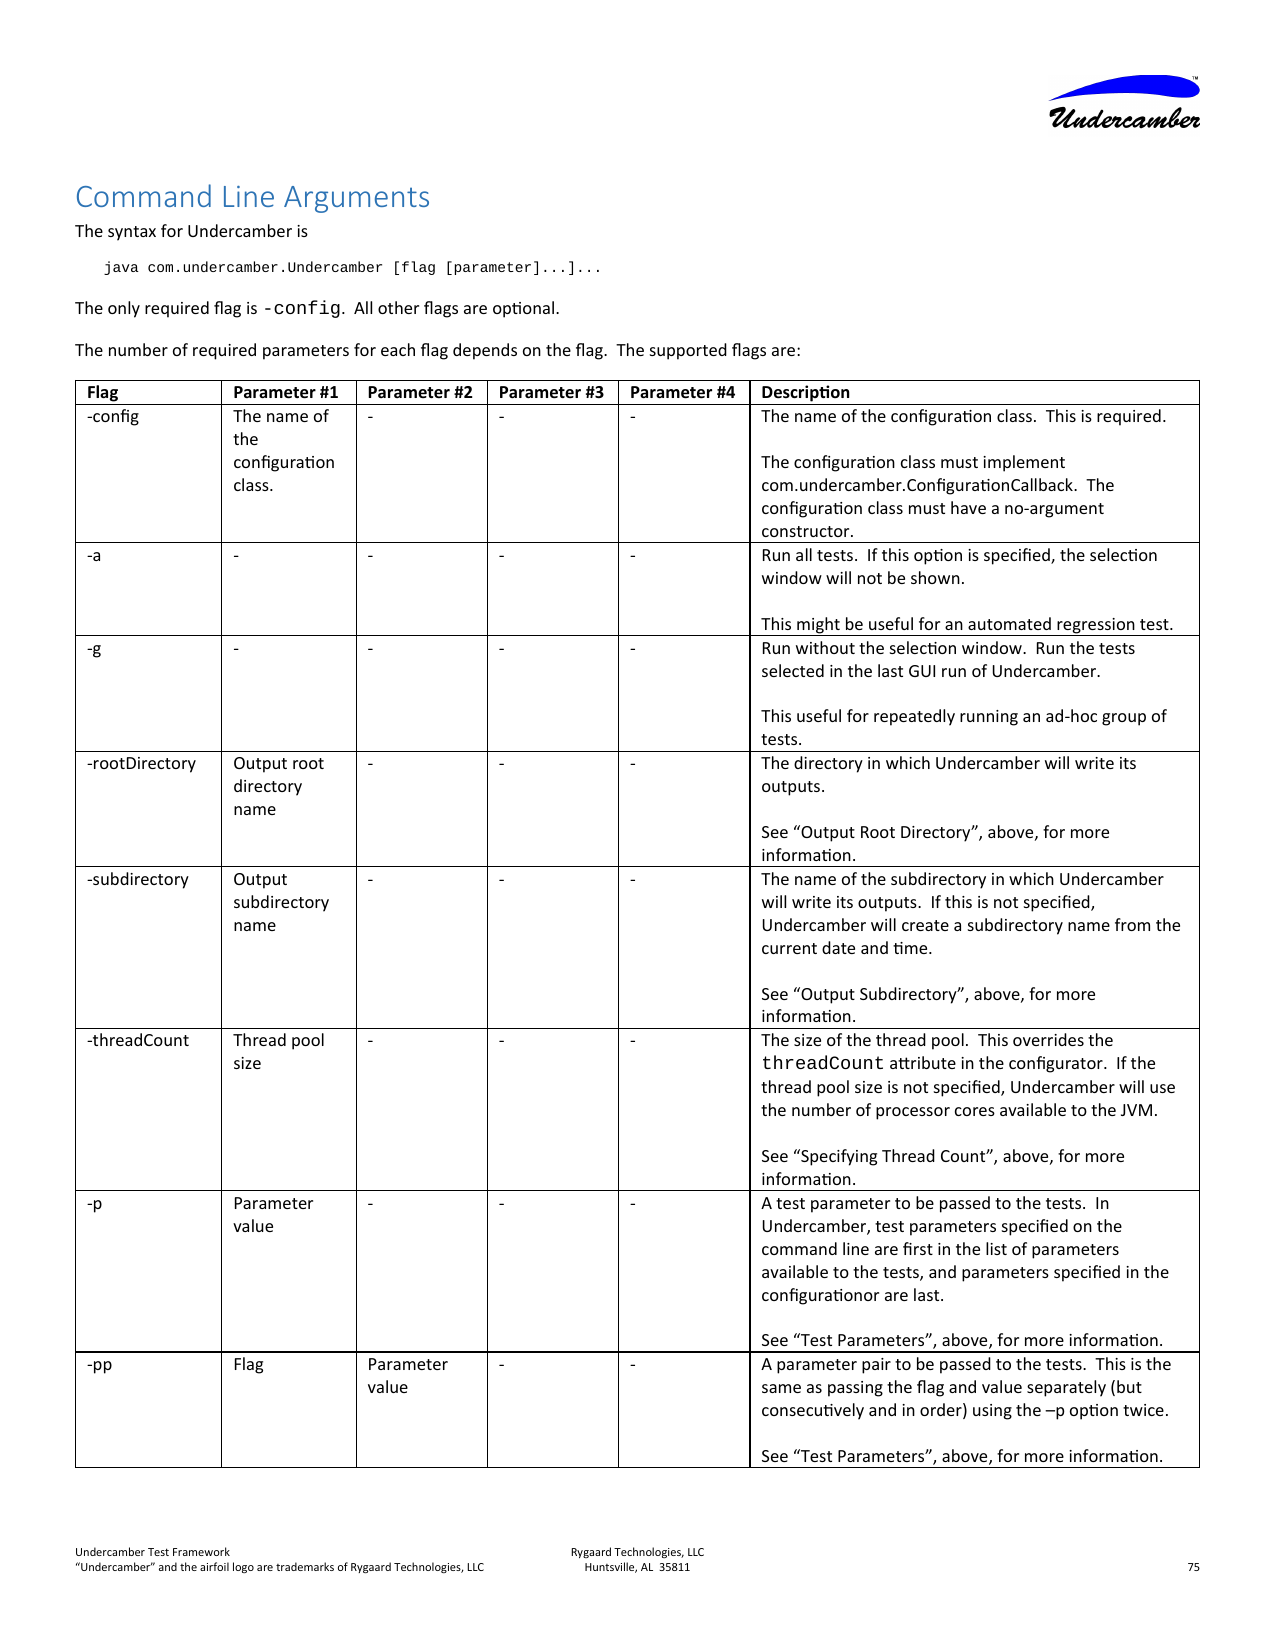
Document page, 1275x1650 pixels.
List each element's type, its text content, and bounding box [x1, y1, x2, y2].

table_cell - [488, 752, 618, 866]
table_cell - [222, 543, 356, 635]
table_cell Run all tests. If this option is specified, the selection window will not be shown. This might be useful for an automated regression test. [751, 543, 1199, 635]
picture [1048, 75, 1200, 137]
text The number of required parameters for each flag depends on the flag. The supported flags are: [75, 338, 1200, 361]
table_cell - [357, 867, 487, 1028]
text java com.undercamber.Undercamber [flag [parameter]...]... [103, 260, 1200, 277]
table_cell - [488, 1191, 618, 1351]
table_cell The size of the thread pool. This overrides the threadCount attribute in the configurator. If the thread pool size is not specified, Undercamber will use the number of processor cores available to the JVM. See “Specifying Thread Count”, above, for more information. [751, 1029, 1199, 1190]
table_cell A test parameter to be passed to the tests. In Undercamber, test parameters specified on the command line are first in the list of parameters available to the tests, and parameters specified in the configurationor are last. See “Test Parameters”, above, for more information. [751, 1191, 1199, 1351]
text The only required flag is -config. All other flags are optional. [75, 296, 1200, 320]
table_cell - [357, 1029, 487, 1190]
table_cell Run without the selection window. Run the tests selected in the last GUI run of Undercamber. This useful for repeatedly running an ad-hoc group of tests. [751, 636, 1199, 751]
table_cell - [488, 543, 618, 635]
table_cell - [357, 1191, 487, 1351]
table_cell - [357, 636, 487, 751]
table_cell The directory in which Undercamber will write its outputs. See “Output Root Directory”, above, for more information. [751, 752, 1199, 866]
text The syntax for Undercamber is [75, 219, 1200, 242]
table_cell -a [76, 543, 221, 635]
table_cell - [222, 636, 356, 751]
table_cell - [619, 405, 749, 542]
table_cell - [488, 636, 618, 751]
table_cell -subdirectory [76, 867, 221, 1028]
table_cell - [357, 752, 487, 866]
table_cell The name of the configuration class. [222, 405, 356, 542]
table_cell - [619, 1029, 749, 1190]
table_cell - [357, 543, 487, 635]
table_cell The name of the subdirectory in which Undercamber will write its outputs. If this is not specified, Undercamber will create a subdirectory name from the current date and time. See “Output Subdirectory”, above, for more information. [751, 867, 1199, 1028]
table_header Parameter #3 [488, 381, 618, 404]
table_cell -p [76, 1191, 221, 1351]
table_cell - [619, 636, 749, 751]
table_header Flag [76, 381, 221, 404]
table_cell -pp [76, 1353, 221, 1467]
table_cell -config [76, 405, 221, 542]
table_cell - [619, 1353, 749, 1467]
table_header Parameter #2 [357, 381, 487, 404]
table_cell -rootDirectory [76, 752, 221, 866]
table_cell Output subdirectory name [222, 867, 356, 1028]
table_cell - [357, 405, 487, 542]
table_cell -g [76, 636, 221, 751]
table_cell - [488, 1353, 618, 1467]
table_cell Thread pool size [222, 1029, 356, 1190]
table_cell A parameter pair to be passed to the tests. This is the same as passing the flag and value separately (but consecutively and in order) using the –p option twice. See “Test Parameters”, above, for more information. [751, 1353, 1199, 1467]
table_cell - [619, 867, 749, 1028]
table_cell Parameter value [222, 1191, 356, 1351]
table_header Description [751, 381, 1199, 404]
table_cell Flag [222, 1353, 356, 1467]
table_cell - [488, 405, 618, 542]
table_cell - [619, 1191, 749, 1351]
table_cell The name of the configuration class. This is required. The configuration class must implement com.undercamber.ConfigurationCallback. The configuration class must have a no-argument constructor. [751, 405, 1199, 542]
subtitle Command Line Arguments [75, 175, 1200, 216]
table_cell -threadCount [76, 1029, 221, 1190]
table_cell Parameter value [357, 1353, 487, 1467]
table_cell Output root directory name [222, 752, 356, 866]
table_cell - [488, 867, 618, 1028]
table_cell - [488, 1029, 618, 1190]
table_header Parameter #4 [619, 381, 749, 404]
table_header Parameter #1 [222, 381, 356, 404]
table_cell - [619, 752, 749, 866]
table_cell - [619, 543, 749, 635]
